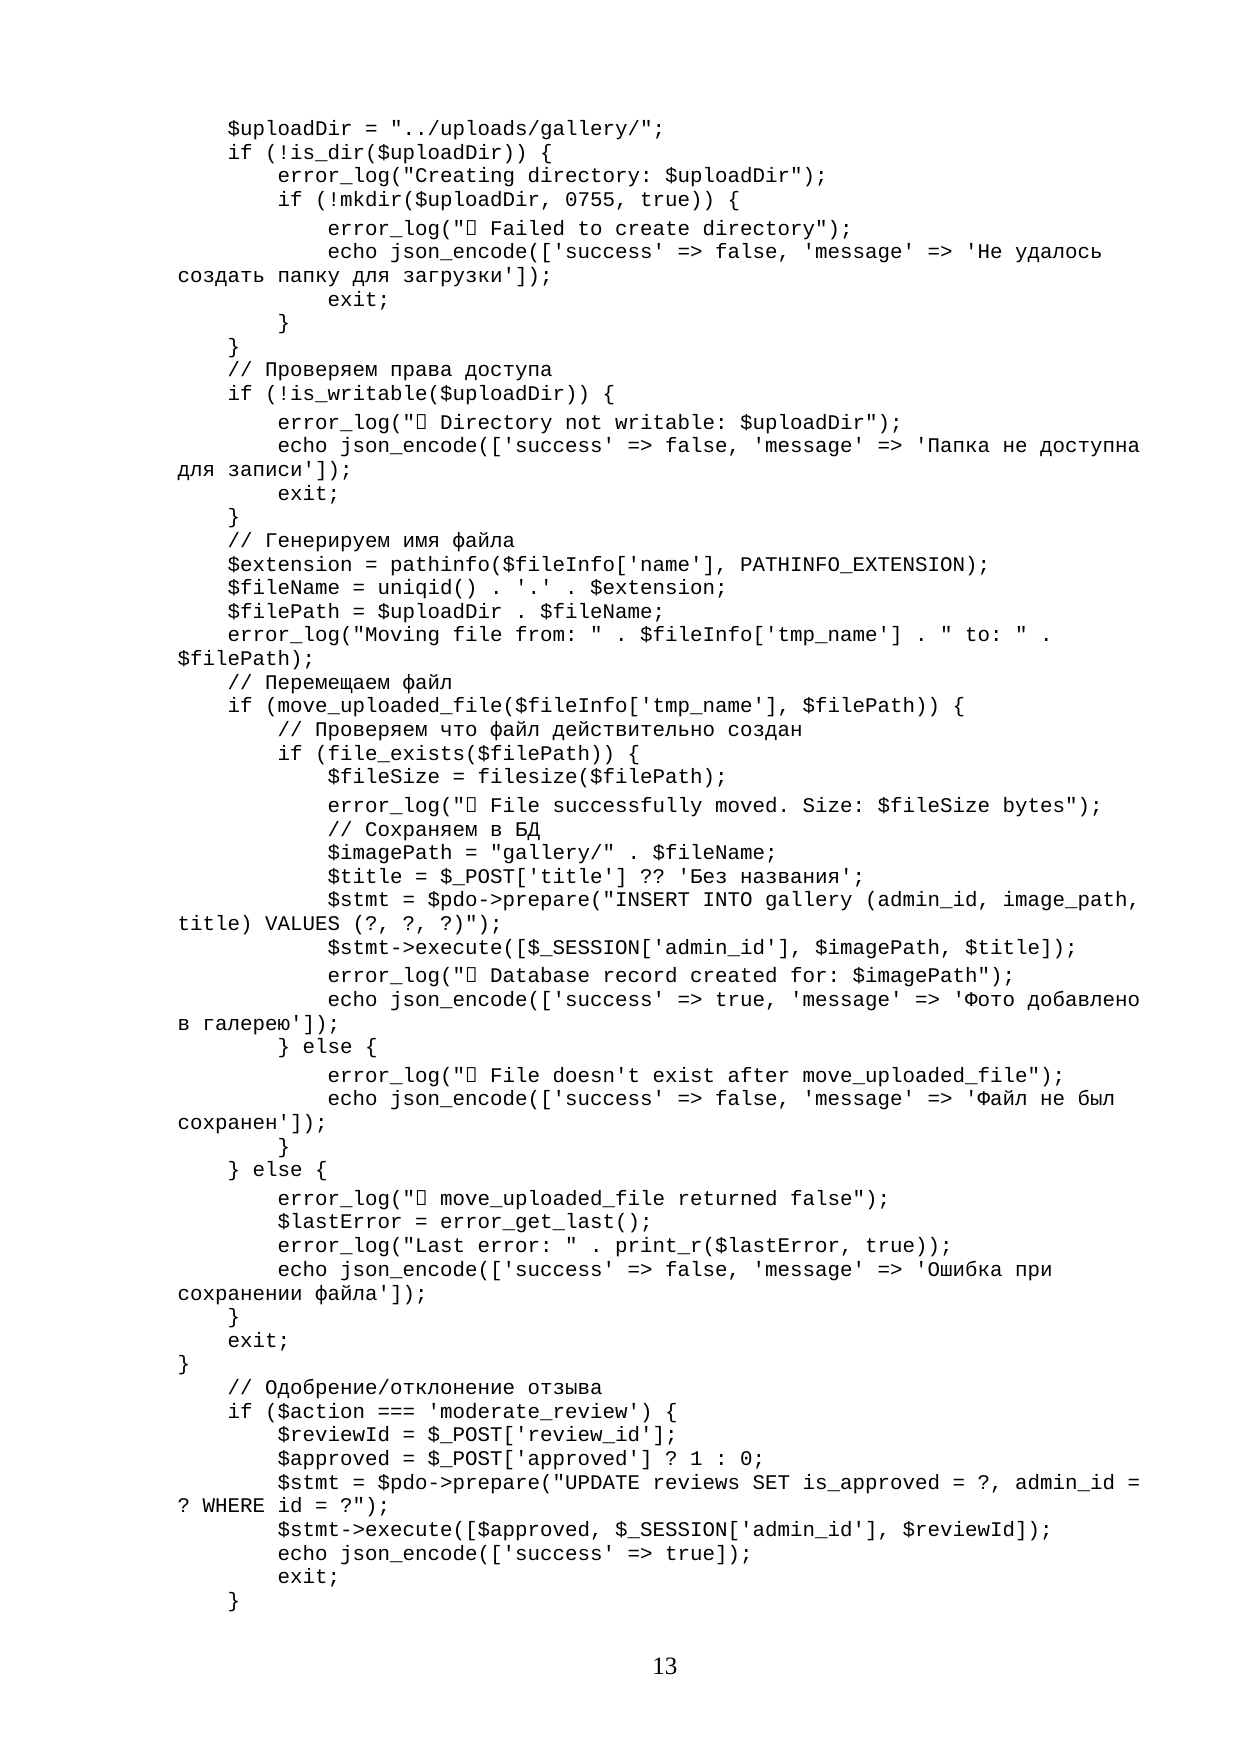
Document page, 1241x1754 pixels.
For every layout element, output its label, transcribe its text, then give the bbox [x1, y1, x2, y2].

text $uploadDir = "../uploads/gallery/"; [177, 118, 1152, 142]
text error_log("❌ move_uploaded_file returned false"); [177, 1183, 1152, 1212]
text } [177, 1306, 1152, 1330]
text // Проверяем что файл действительно создан [177, 719, 1152, 743]
text if (!is_writable($uploadDir)) { [177, 383, 1152, 407]
text } [177, 1353, 1152, 1377]
text exit; [177, 483, 1152, 506]
text $approved = $_POST['approved'] ? 1 : 0; [177, 1448, 1152, 1472]
text } [177, 506, 1152, 530]
text $title = $_POST['title'] ?? 'Без названия'; [177, 866, 1152, 889]
text $fileName = uniqid() . '.' . $extension; [177, 577, 1152, 601]
text $lastError = error_get_last(); [177, 1212, 1152, 1235]
text } [177, 336, 1152, 359]
text // Генерируем имя файла [177, 530, 1152, 553]
text $stmt->execute([$approved, $_SESSION['admin_id'], $reviewId]); [177, 1519, 1152, 1543]
text error_log("❌ Failed to create directory"); [177, 213, 1152, 241]
text exit; [177, 1330, 1152, 1353]
text $stmt = $pdo->prepare("INSERT INTO gallery (admin_id, image_path, title) VALUES (?, ?, ?)"); [177, 889, 1152, 937]
text $extension = pathinfo($fileInfo['name'], PATHINFO_EXTENSION); [177, 553, 1152, 577]
text echo json_encode(['success' => false, 'message' => 'Не удалось создать папку для загрузки']); [177, 241, 1152, 288]
text echo json_encode(['success' => false, 'message' => 'Папка не доступна для записи']); [177, 435, 1152, 483]
text $stmt->execute([$_SESSION['admin_id'], $imagePath, $title]); [177, 937, 1152, 960]
text // Одобрение/отклонение отзыва [177, 1377, 1152, 1401]
text error_log("Creating directory: $uploadDir"); [177, 165, 1152, 189]
text echo json_encode(['success' => false, 'message' => 'Ошибка при сохранении файла']); [177, 1259, 1152, 1306]
text } [177, 312, 1152, 336]
text error_log("Moving file from: " . $fileInfo['tmp_name'] . " to: " . $filePath); [177, 624, 1152, 672]
text if (!mkdir($uploadDir, 0755, true)) { [177, 189, 1152, 213]
text // Перемещаем файл [177, 672, 1152, 695]
text error_log("✅ Database record created for: $imagePath"); [177, 960, 1152, 989]
text if ($action === 'moderate_review') { [177, 1401, 1152, 1424]
text error_log("Last error: " . print_r($lastError, true)); [177, 1235, 1152, 1259]
text // Проверяем права доступа [177, 359, 1152, 383]
text // Сохраняем в БД [177, 818, 1152, 842]
text exit; [177, 1566, 1152, 1590]
text if (move_uploaded_file($fileInfo['tmp_name'], $filePath)) { [177, 695, 1152, 719]
text } else { [177, 1159, 1152, 1183]
text if (file_exists($filePath)) { [177, 743, 1152, 766]
text $reviewId = $_POST['review_id']; [177, 1424, 1152, 1448]
text } [177, 1590, 1152, 1613]
text } else { [177, 1036, 1152, 1060]
text echo json_encode(['success' => true, 'message' => 'Фото добавлено в галерею']); [177, 989, 1152, 1036]
text $fileSize = filesize($filePath); [177, 766, 1152, 790]
text $stmt = $pdo->prepare("UPDATE reviews SET is_approved = ?, admin_id = ? WHERE id = ?"); [177, 1472, 1152, 1519]
text $filePath = $uploadDir . $fileName; [177, 601, 1152, 624]
text error_log("❌ File doesn't exist after move_uploaded_file"); [177, 1060, 1152, 1088]
text if (!is_dir($uploadDir)) { [177, 142, 1152, 165]
text echo json_encode(['success' => true]); [177, 1543, 1152, 1566]
text error_log("❌ Directory not writable: $uploadDir"); [177, 407, 1152, 435]
text error_log("✅ File successfully moved. Size: $fileSize bytes"); [177, 790, 1152, 818]
text } [177, 1136, 1152, 1159]
text echo json_encode(['success' => false, 'message' => 'Файл не был сохранен']); [177, 1088, 1152, 1136]
text exit; [177, 288, 1152, 312]
text $imagePath = "gallery/" . $fileName; [177, 842, 1152, 866]
